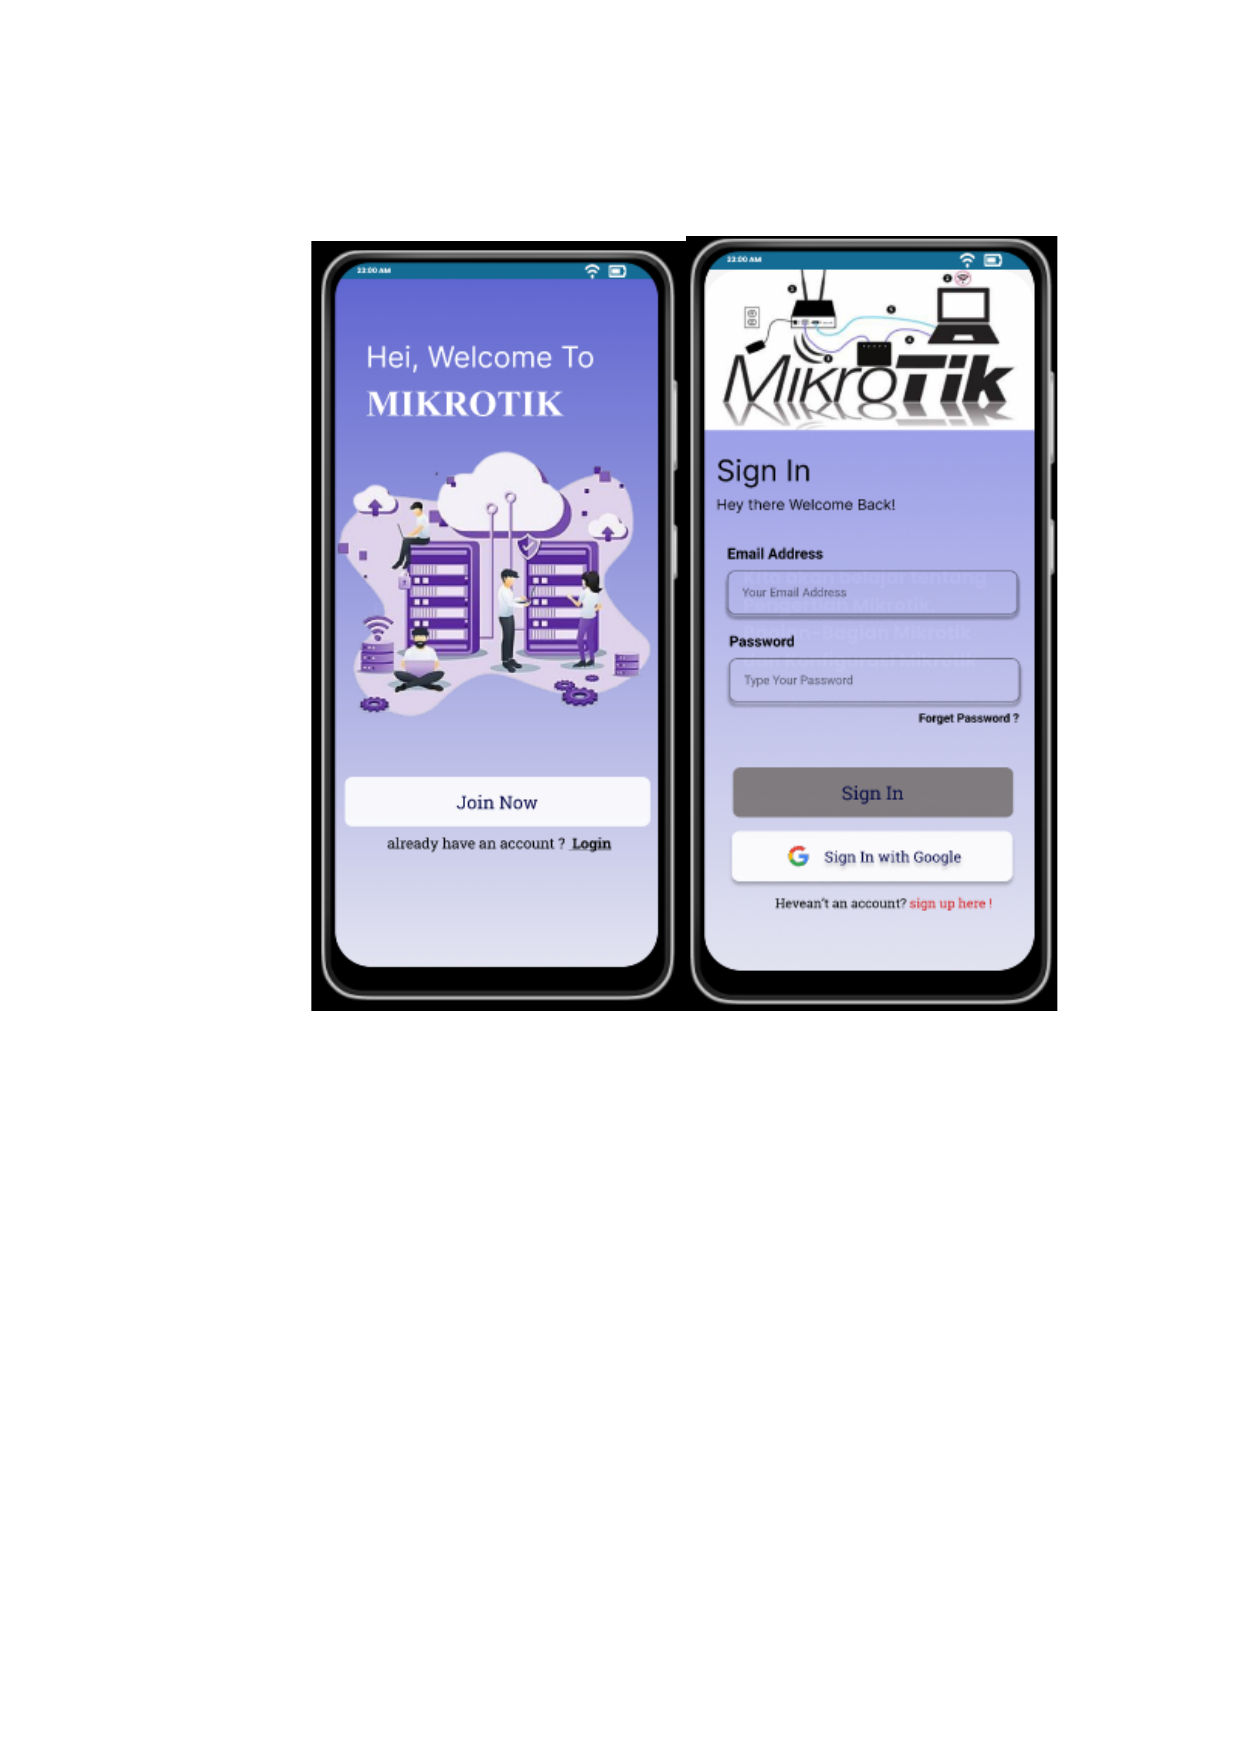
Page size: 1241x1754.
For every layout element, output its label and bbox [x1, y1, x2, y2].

picture [311, 236, 1058, 1011]
